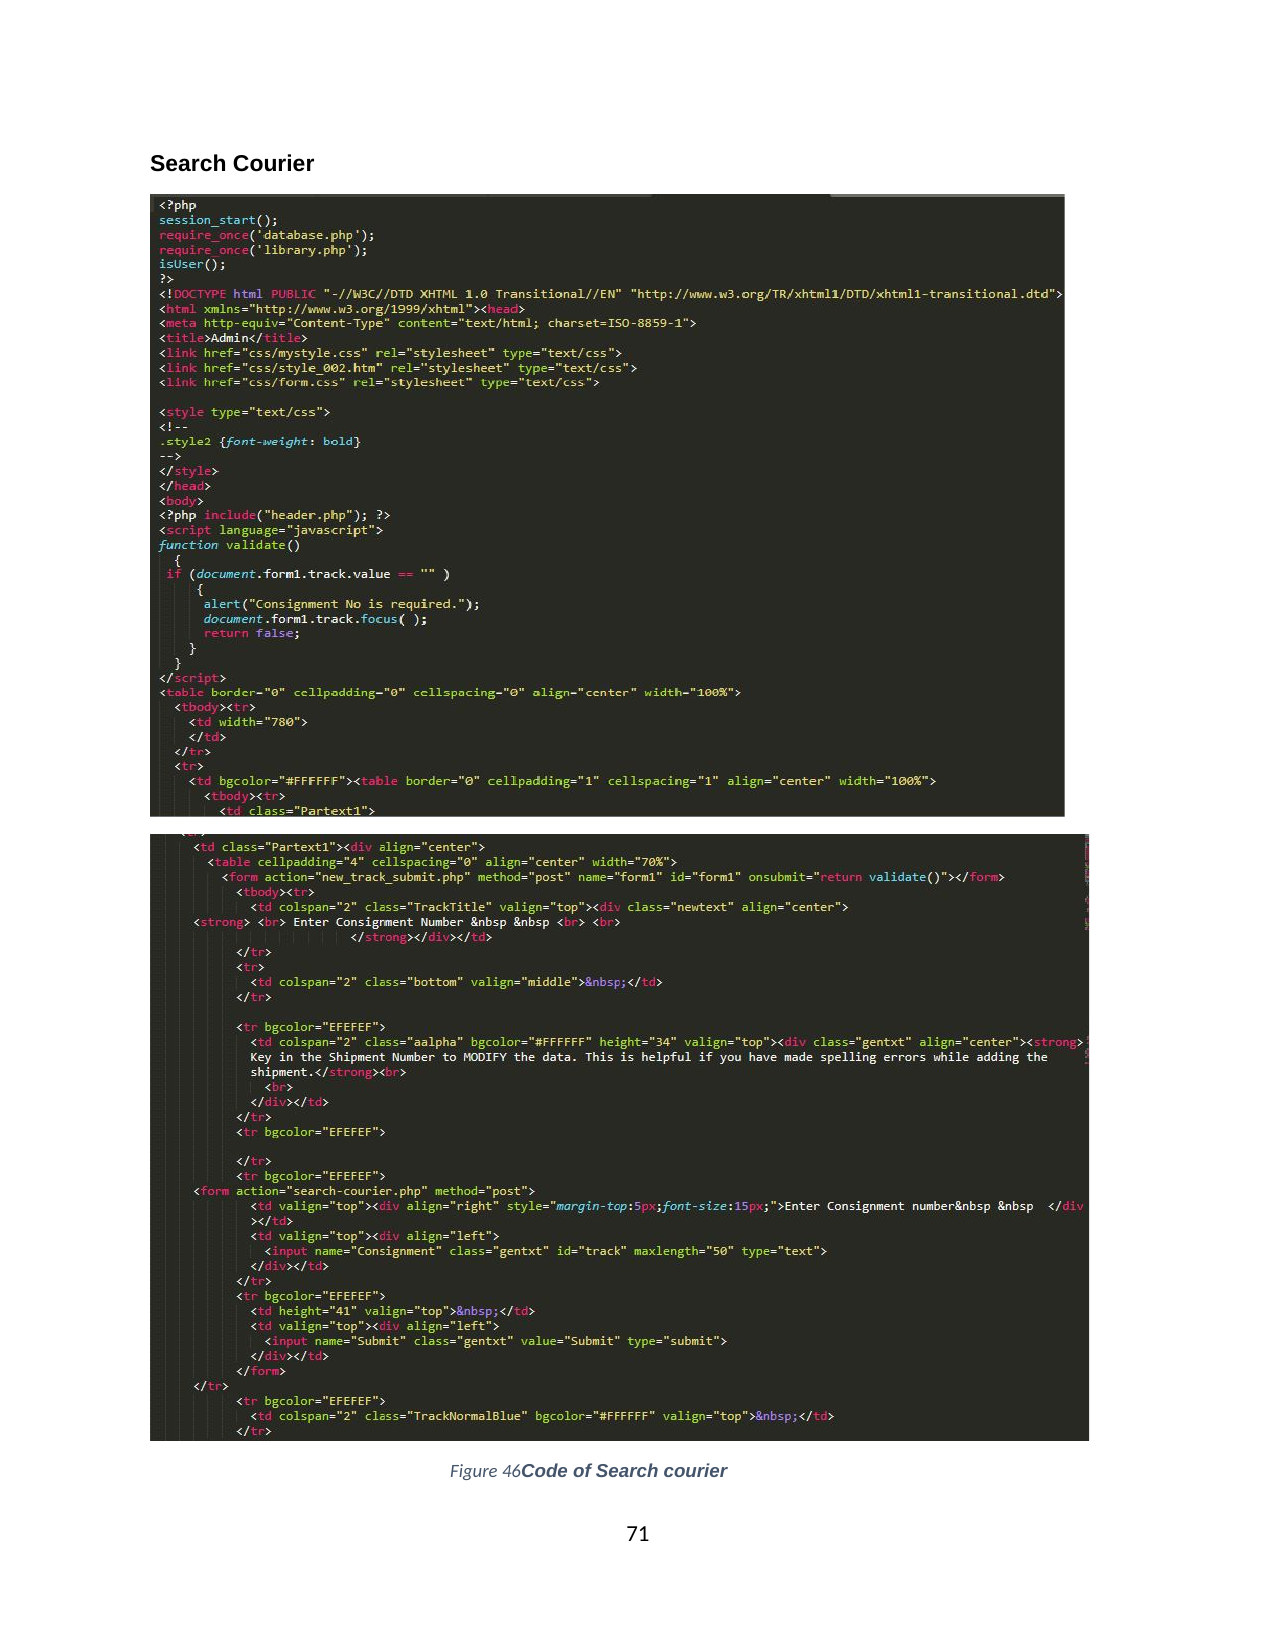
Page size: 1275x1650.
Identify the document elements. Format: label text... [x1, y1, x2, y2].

picture [150, 834, 1090, 1441]
picture [150, 194, 1065, 817]
text Search Courier [150, 150, 1125, 176]
